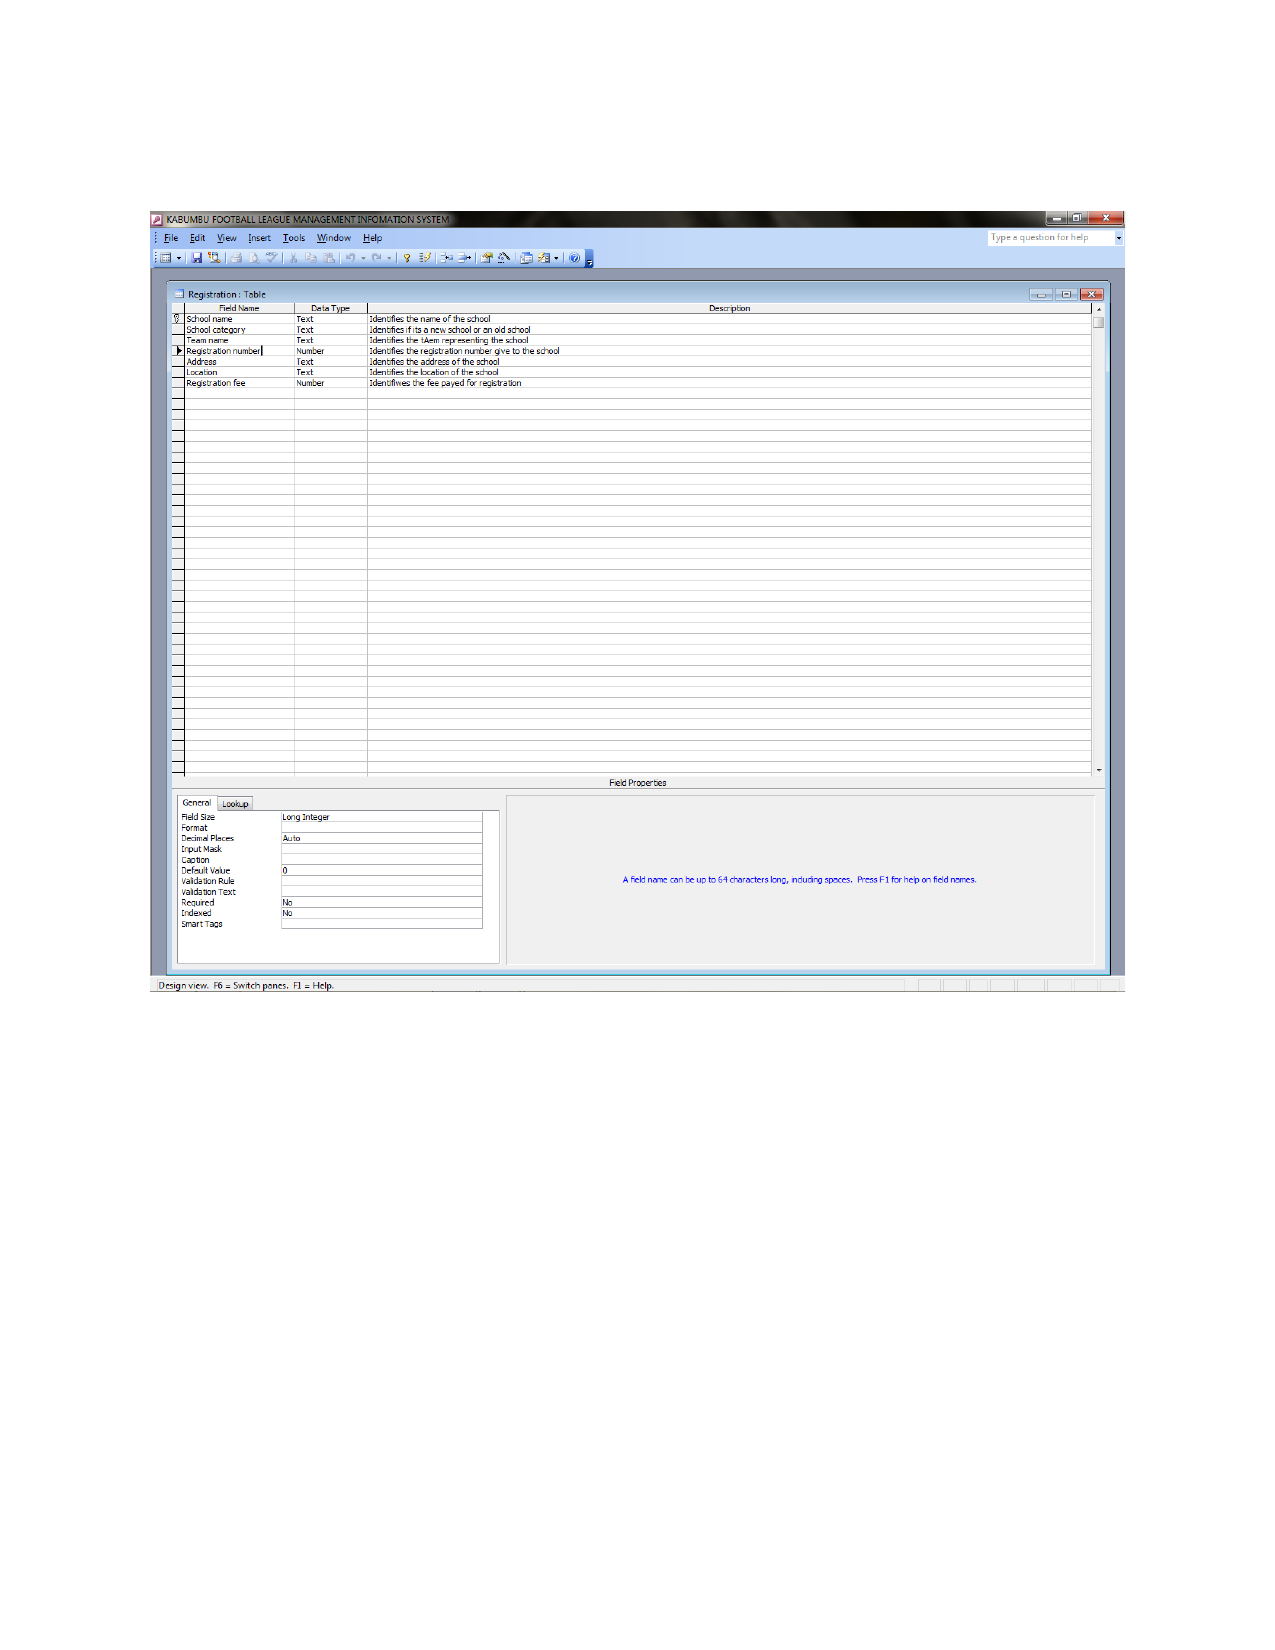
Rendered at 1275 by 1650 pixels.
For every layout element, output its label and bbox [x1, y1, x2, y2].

picture [150, 211, 1125, 992]
